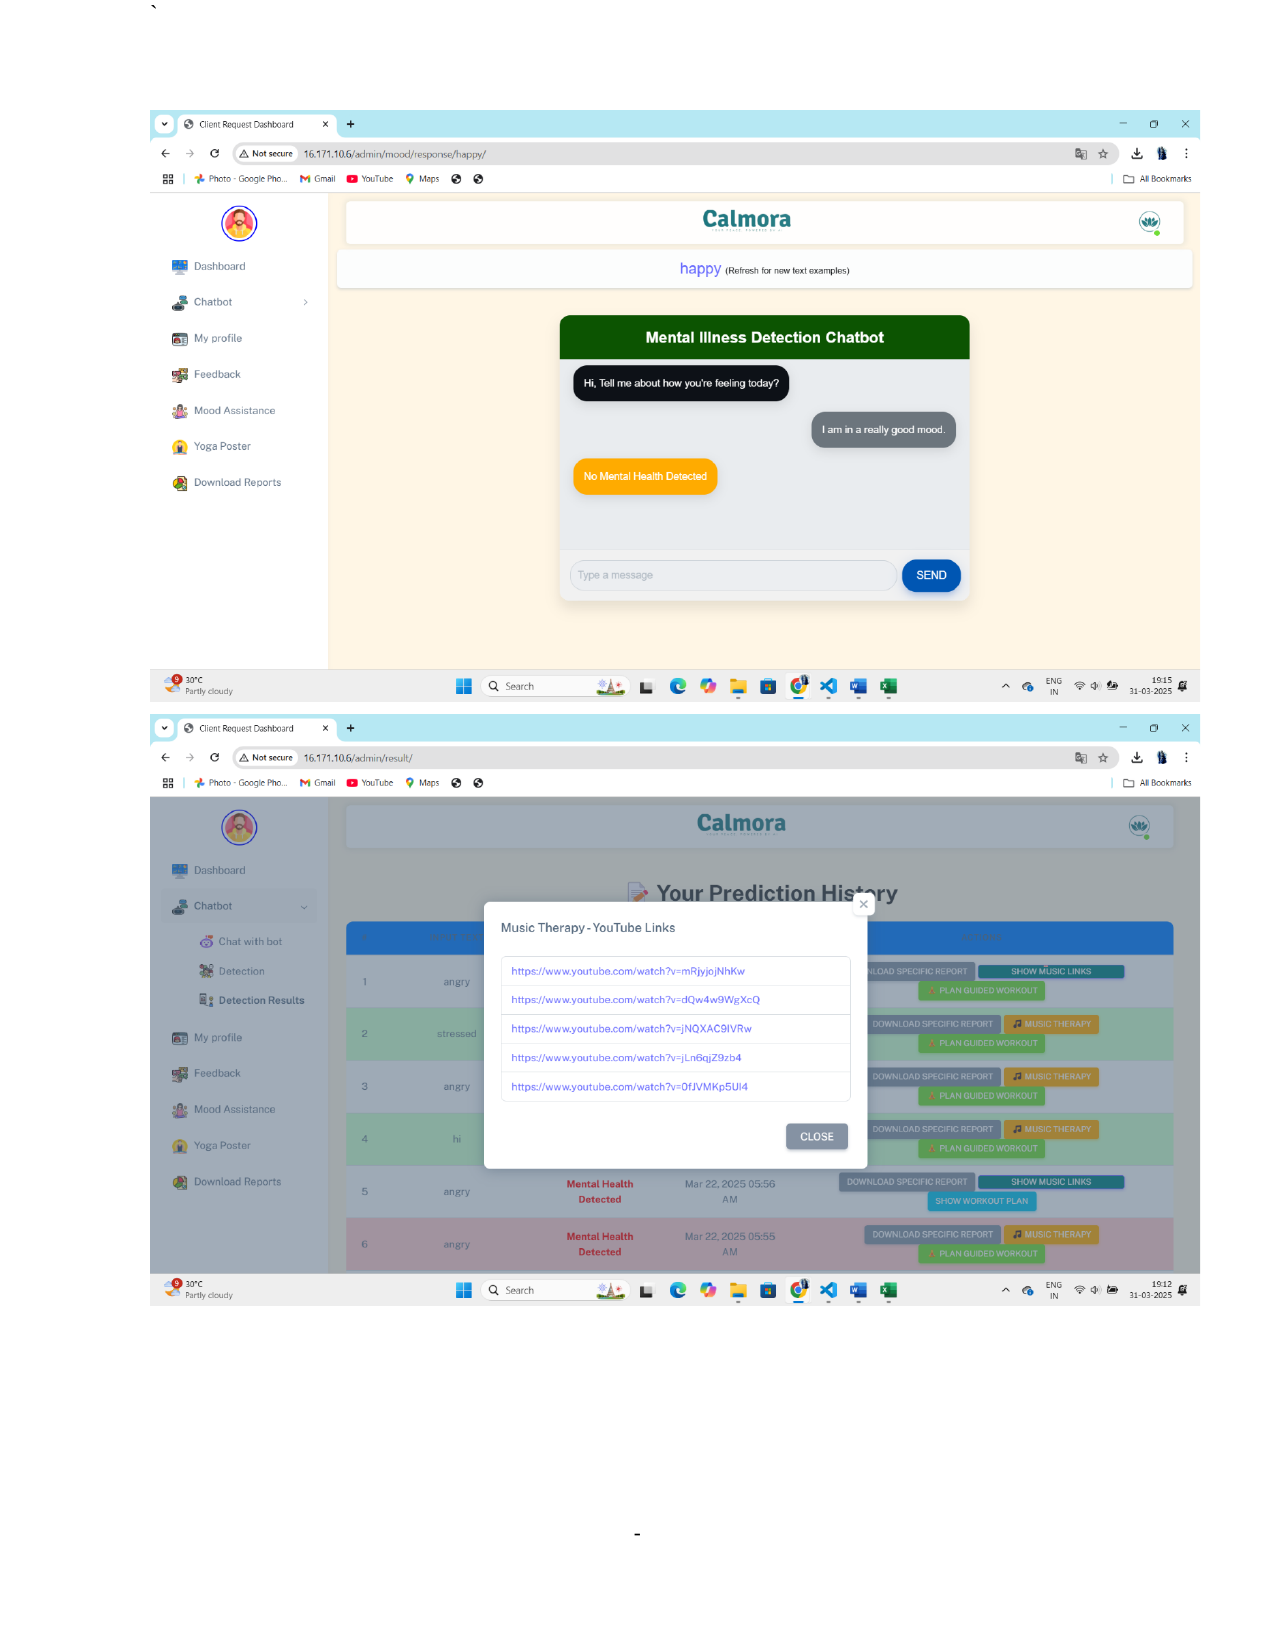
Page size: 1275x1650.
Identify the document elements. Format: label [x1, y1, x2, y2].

picture [150, 714, 1200, 1306]
picture [150, 110, 1200, 702]
